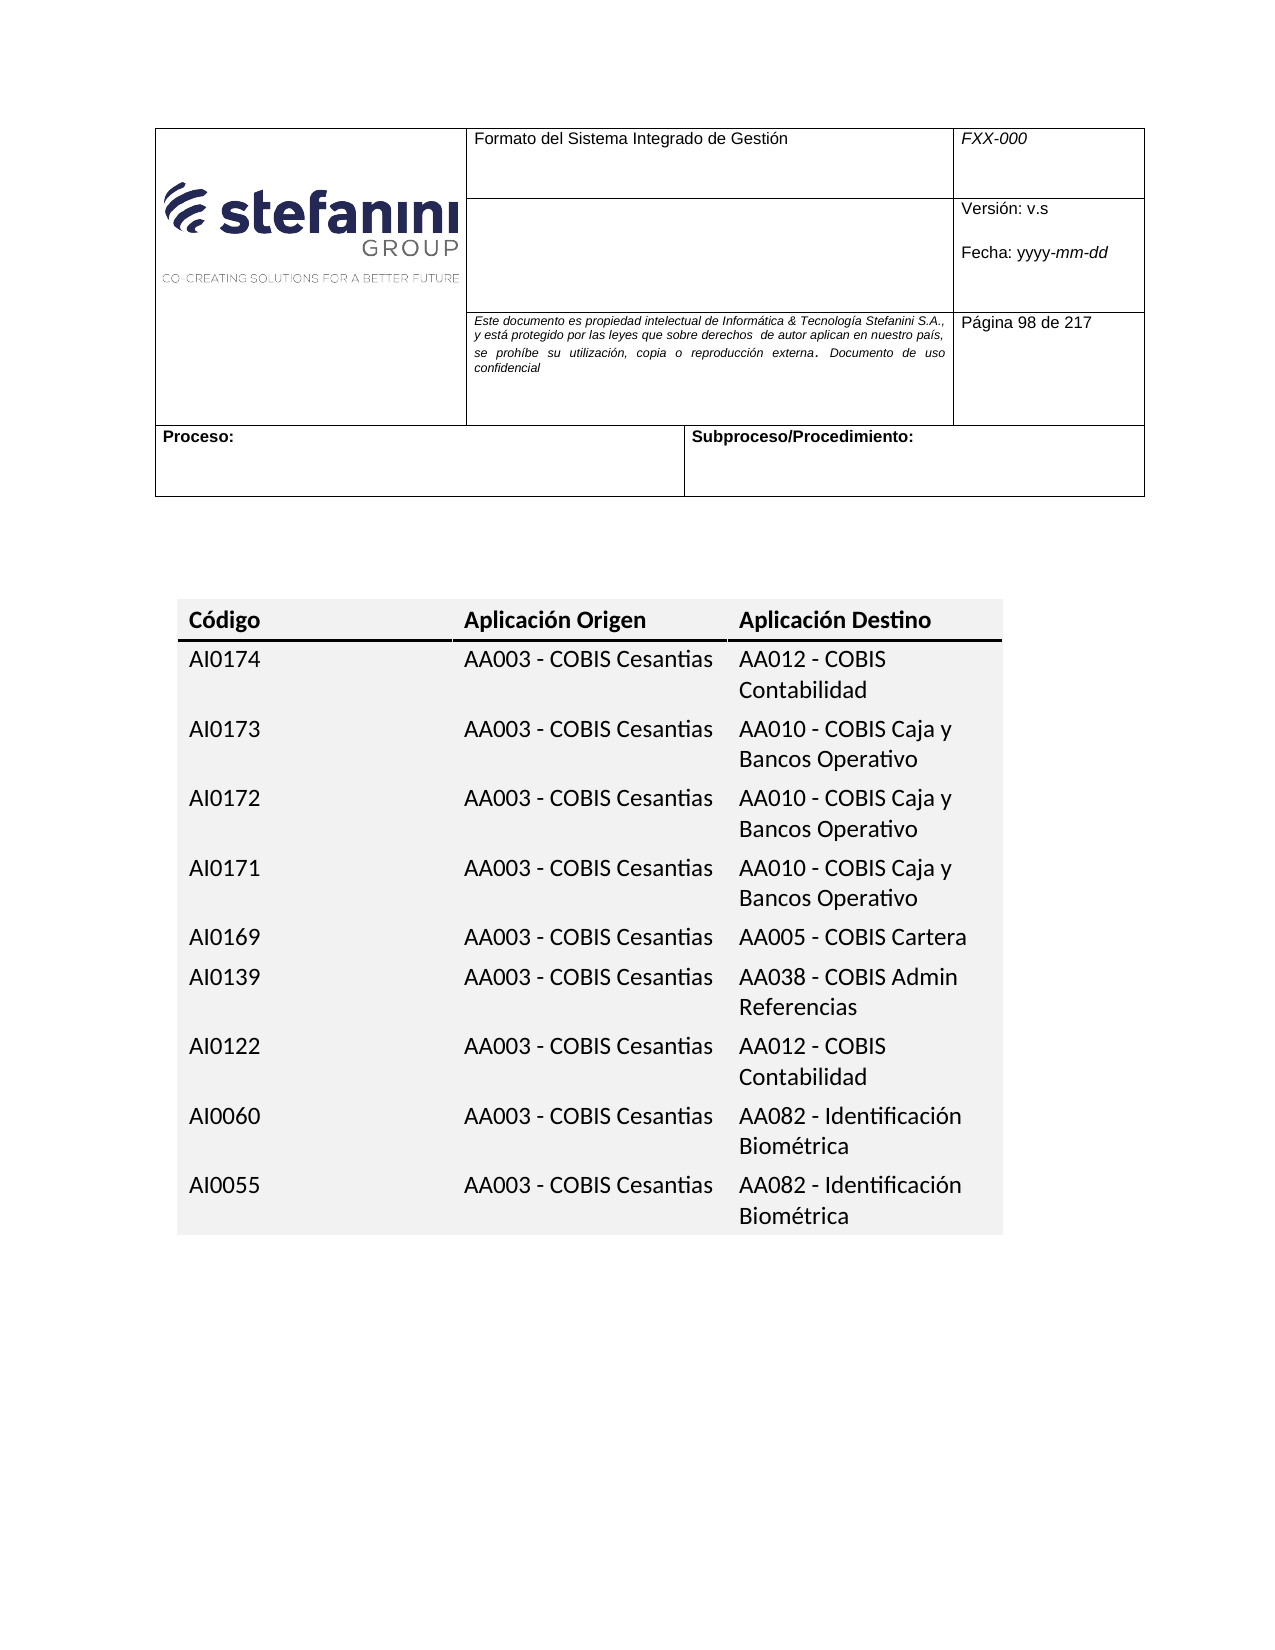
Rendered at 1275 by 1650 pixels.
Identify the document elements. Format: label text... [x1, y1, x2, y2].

table_cell AA003 - COBIS Cesantias [453, 1096, 727, 1164]
table_cell AA003 - COBIS Cesantias [453, 1026, 727, 1095]
picture [162, 182, 460, 286]
table_header Aplicación Destino [728, 600, 1002, 638]
table_cell AI0060 [178, 1096, 452, 1164]
table_cell AI0122 [178, 1026, 452, 1095]
table_cell AA012 - COBIS Contabilidad [728, 642, 1002, 708]
table_cell AA005 - COBIS Cartera [728, 918, 1002, 956]
table_cell AA003 - COBIS Cesantias [453, 642, 727, 708]
table_cell AA003 - COBIS Cesantias [453, 779, 727, 847]
table_cell AI0169 [178, 918, 452, 956]
table_cell AA003 - COBIS Cesantias [453, 918, 727, 956]
table_cell AI0172 [178, 779, 452, 847]
table_cell AA003 - COBIS Cesantias [453, 957, 727, 1025]
table_header Código [178, 600, 452, 638]
table_cell AA082 - Identificación Biométrica [728, 1166, 1002, 1234]
table_cell AA082 - Identificación Biométrica [728, 1096, 1002, 1164]
table_cell AA010 - COBIS Caja y Bancos Operativo [728, 848, 1002, 917]
table_cell AI0139 [178, 957, 452, 1025]
table_cell AA012 - COBIS Contabilidad [728, 1026, 1002, 1095]
table_cell AA010 - COBIS Caja y Bancos Operativo [728, 779, 1002, 847]
table_cell AI0173 [178, 709, 452, 778]
table_cell AI0171 [178, 848, 452, 917]
table_header Aplicación Origen [453, 600, 727, 638]
table_cell AA038 - COBIS Admin Referencias [728, 957, 1002, 1025]
table_cell AA003 - COBIS Cesantias [453, 848, 727, 917]
table_cell AA003 - COBIS Cesantias [453, 709, 727, 778]
table_cell AA010 - COBIS Caja y Bancos Operativo [728, 709, 1002, 778]
table_cell AI0174 [178, 642, 452, 708]
table_cell AI0055 [178, 1166, 452, 1234]
table_cell AA003 - COBIS Cesantias [453, 1166, 727, 1234]
